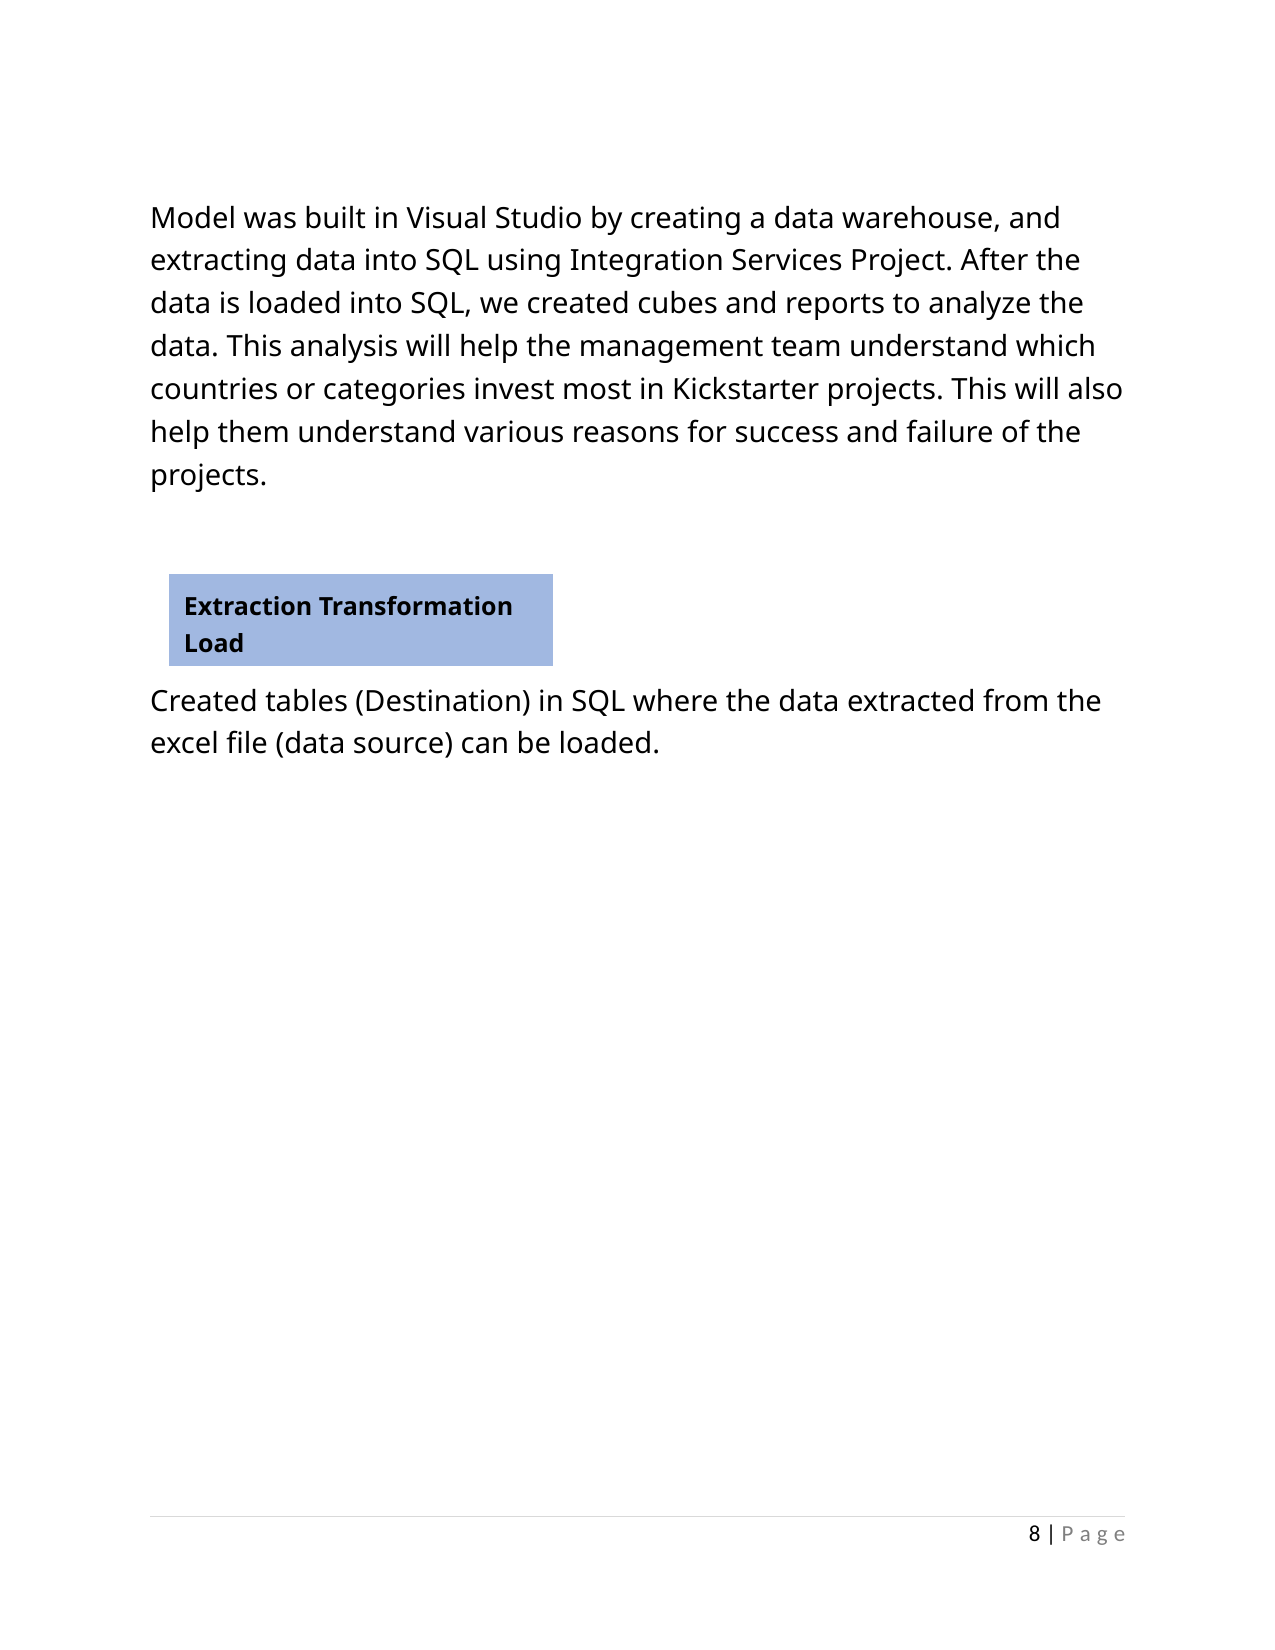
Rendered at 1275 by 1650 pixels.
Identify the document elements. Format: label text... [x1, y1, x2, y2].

text Created tables (Destination) in SQL where the data extracted from the excel file (data source) can be loaded. [150, 680, 1125, 762]
text Model was built in Visual Studio by creating a data warehouse, and extracting data into SQL using Integration Services Project. After the data is loaded into SQL, we created cubes and reports to analyze the data. This analysis will help the management team understand which countries or categories invest most in Kickstarter projects. This will also help them understand various reasons for success and failure of the projects. [150, 197, 1125, 493]
